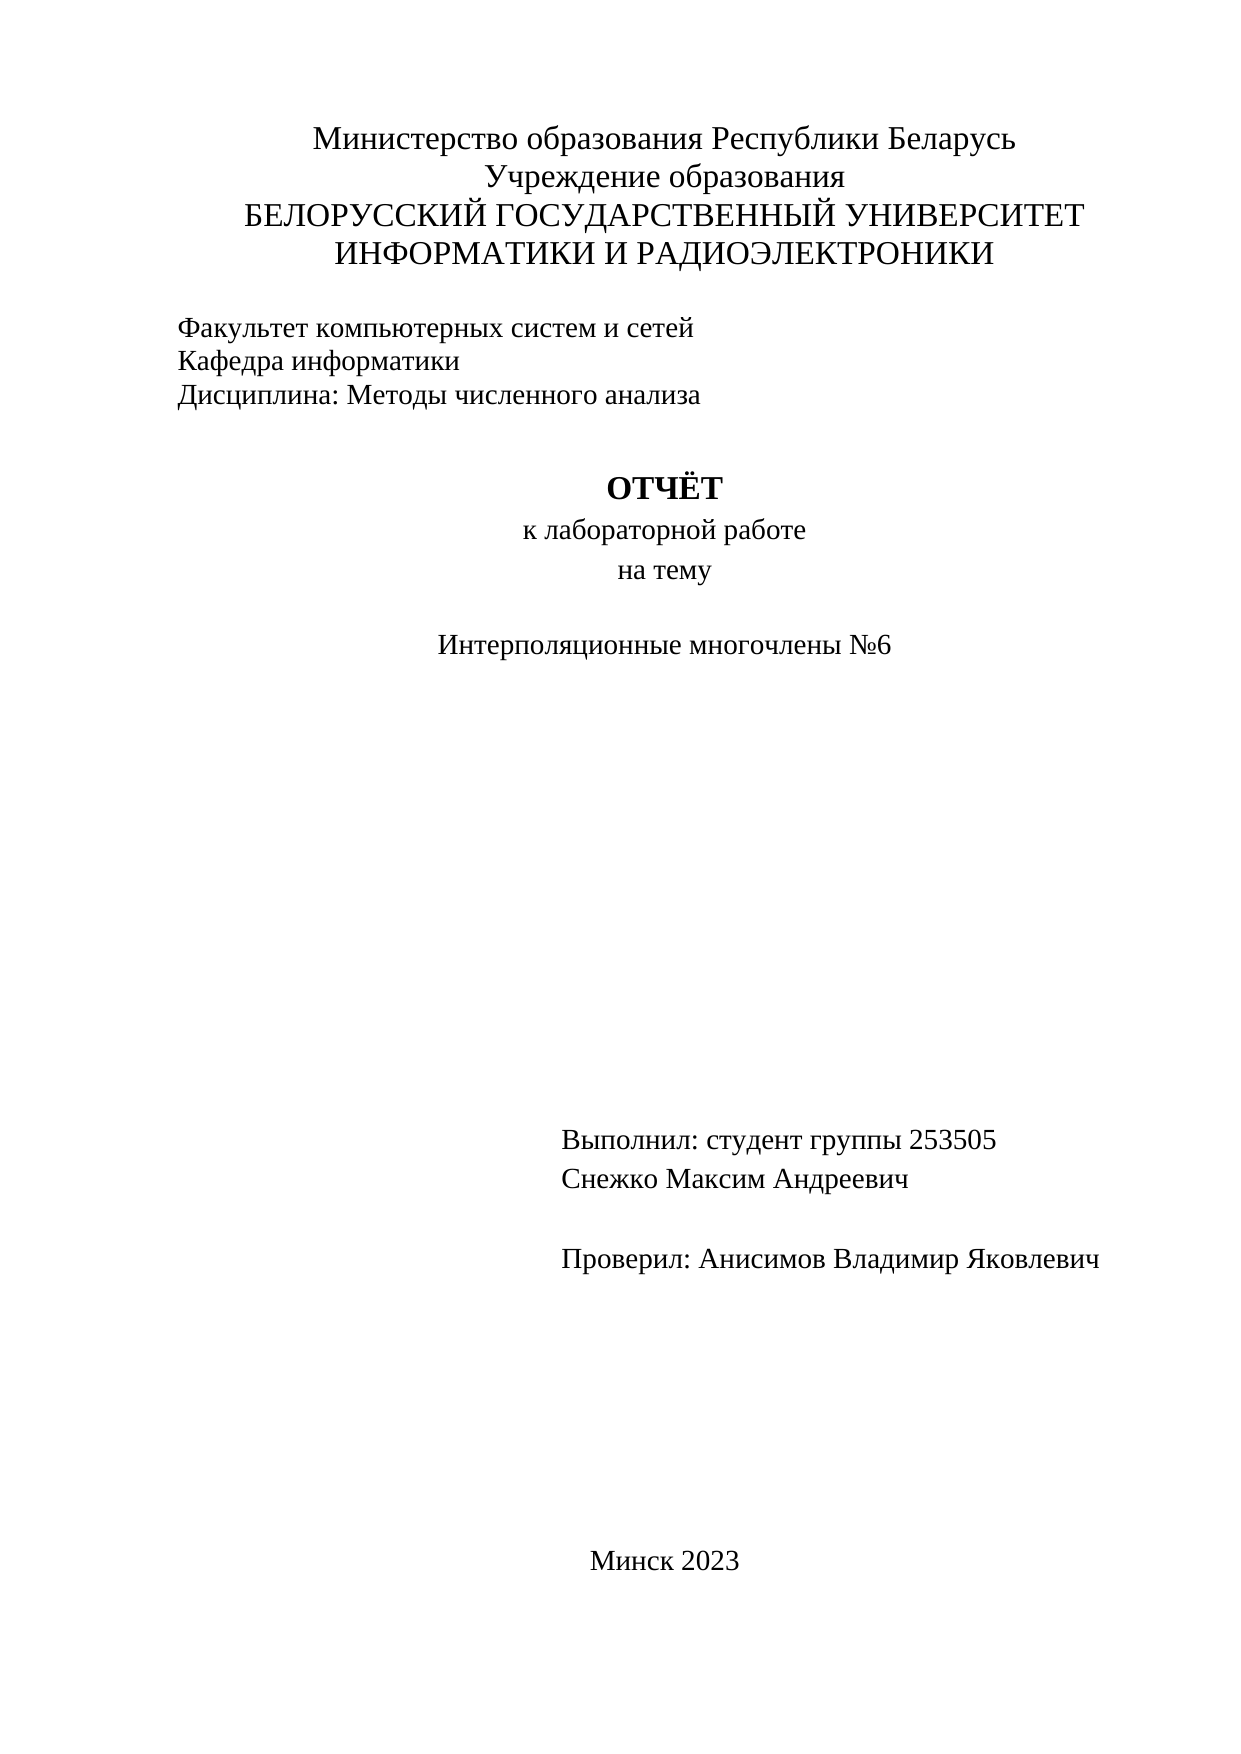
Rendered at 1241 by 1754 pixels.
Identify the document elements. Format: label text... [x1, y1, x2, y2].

text Кафедра информатики [177, 343, 1152, 377]
text Интерполяционные многочлены №6 [177, 627, 1152, 661]
text Снежко Максим Андреевич [177, 1162, 1152, 1195]
text Министерство образования Республики Беларусь [177, 118, 1152, 156]
text ИНФОРМАТИКИ И РАДИОЭЛЕКТРОНИКИ [177, 233, 1152, 271]
text Проверил: Анисимов Владимир Яковлевич [177, 1241, 1152, 1275]
text Выполнил: студент группы 253505 [177, 1122, 1152, 1155]
text БЕЛОРУССКИЙ ГОСУДАРСТВЕННЫЙ УНИВЕРСИТЕТ [177, 195, 1152, 233]
text Дисциплина: Методы численного анализа [177, 377, 1152, 410]
text Минск 2023 [177, 1543, 1152, 1576]
text на тему [177, 552, 1152, 586]
text Факультет компьютерных систем и сетей [177, 310, 1152, 343]
text к лабораторной работе [177, 512, 1152, 546]
text ОТЧЁТ [177, 468, 1152, 506]
text Учреждение образования [177, 156, 1152, 195]
